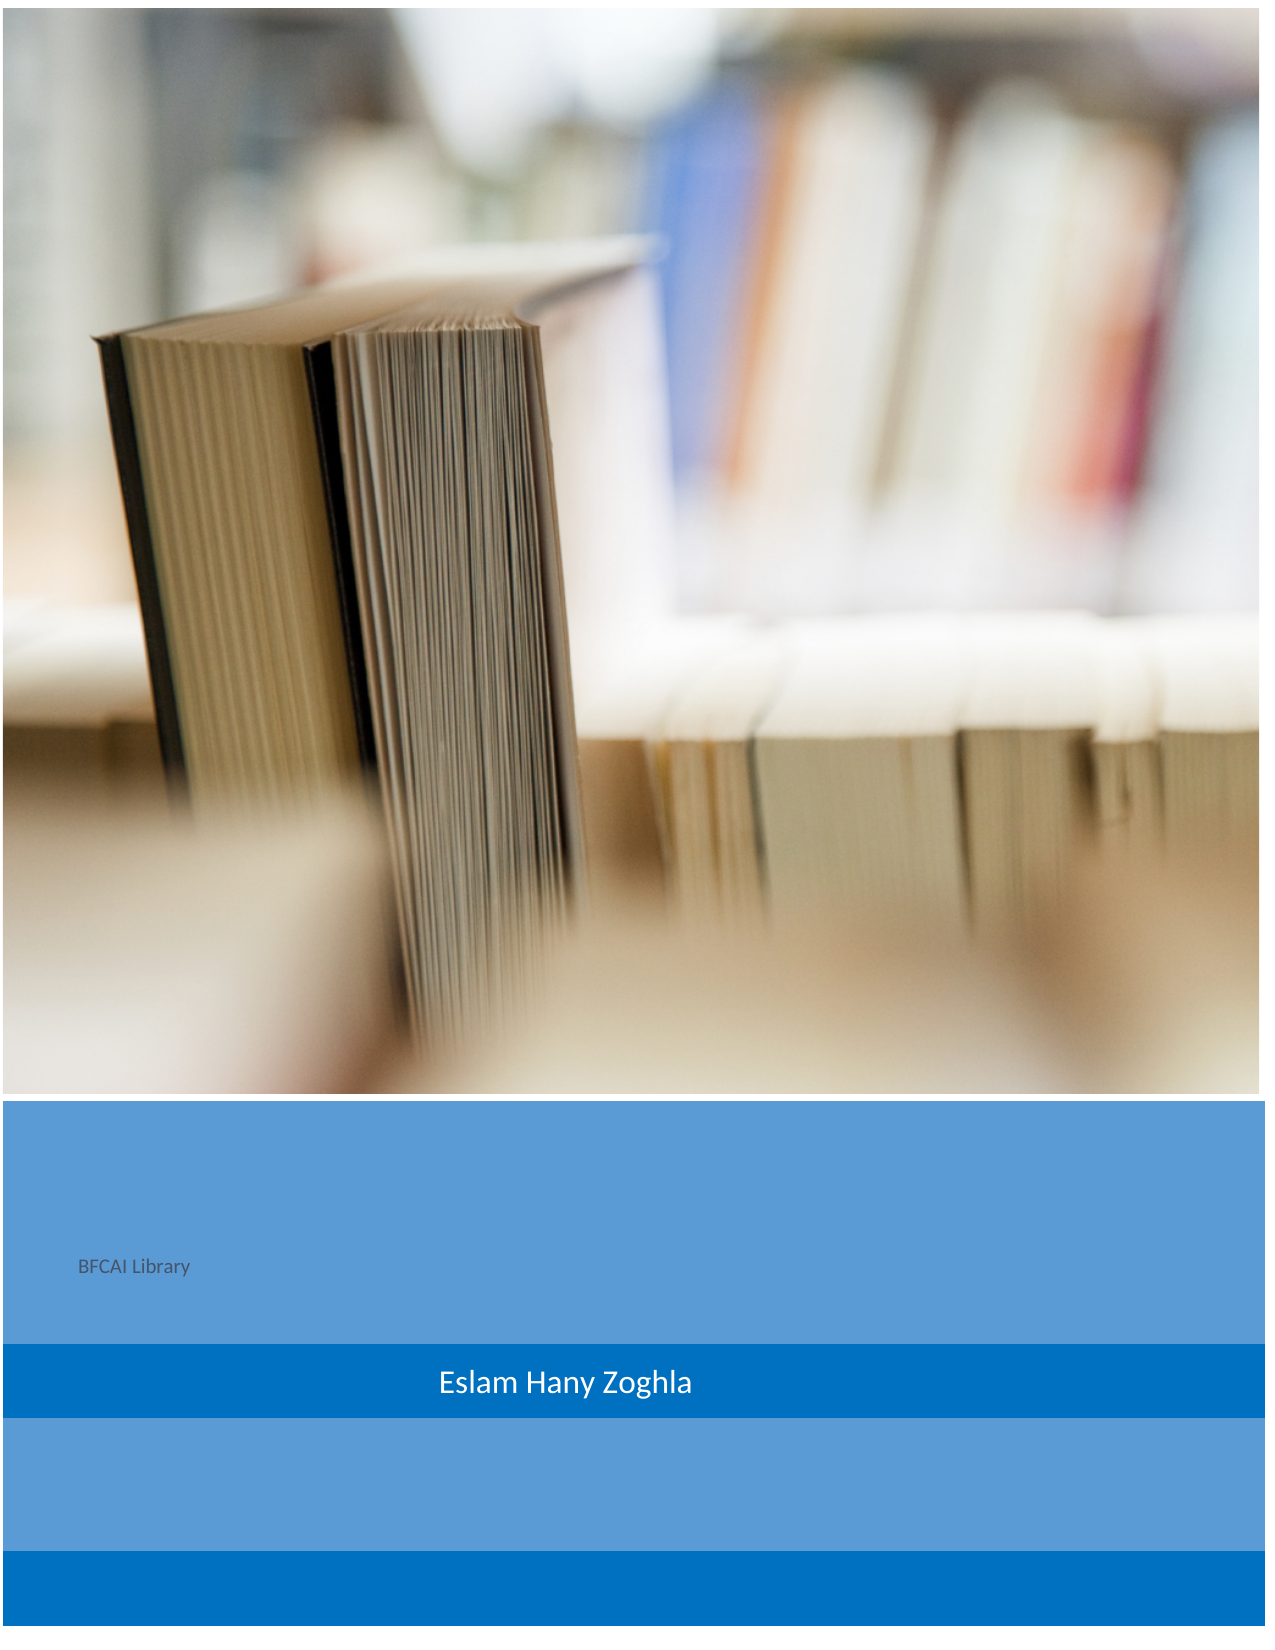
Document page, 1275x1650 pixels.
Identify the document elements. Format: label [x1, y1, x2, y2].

picture [2, 8, 1260, 1094]
